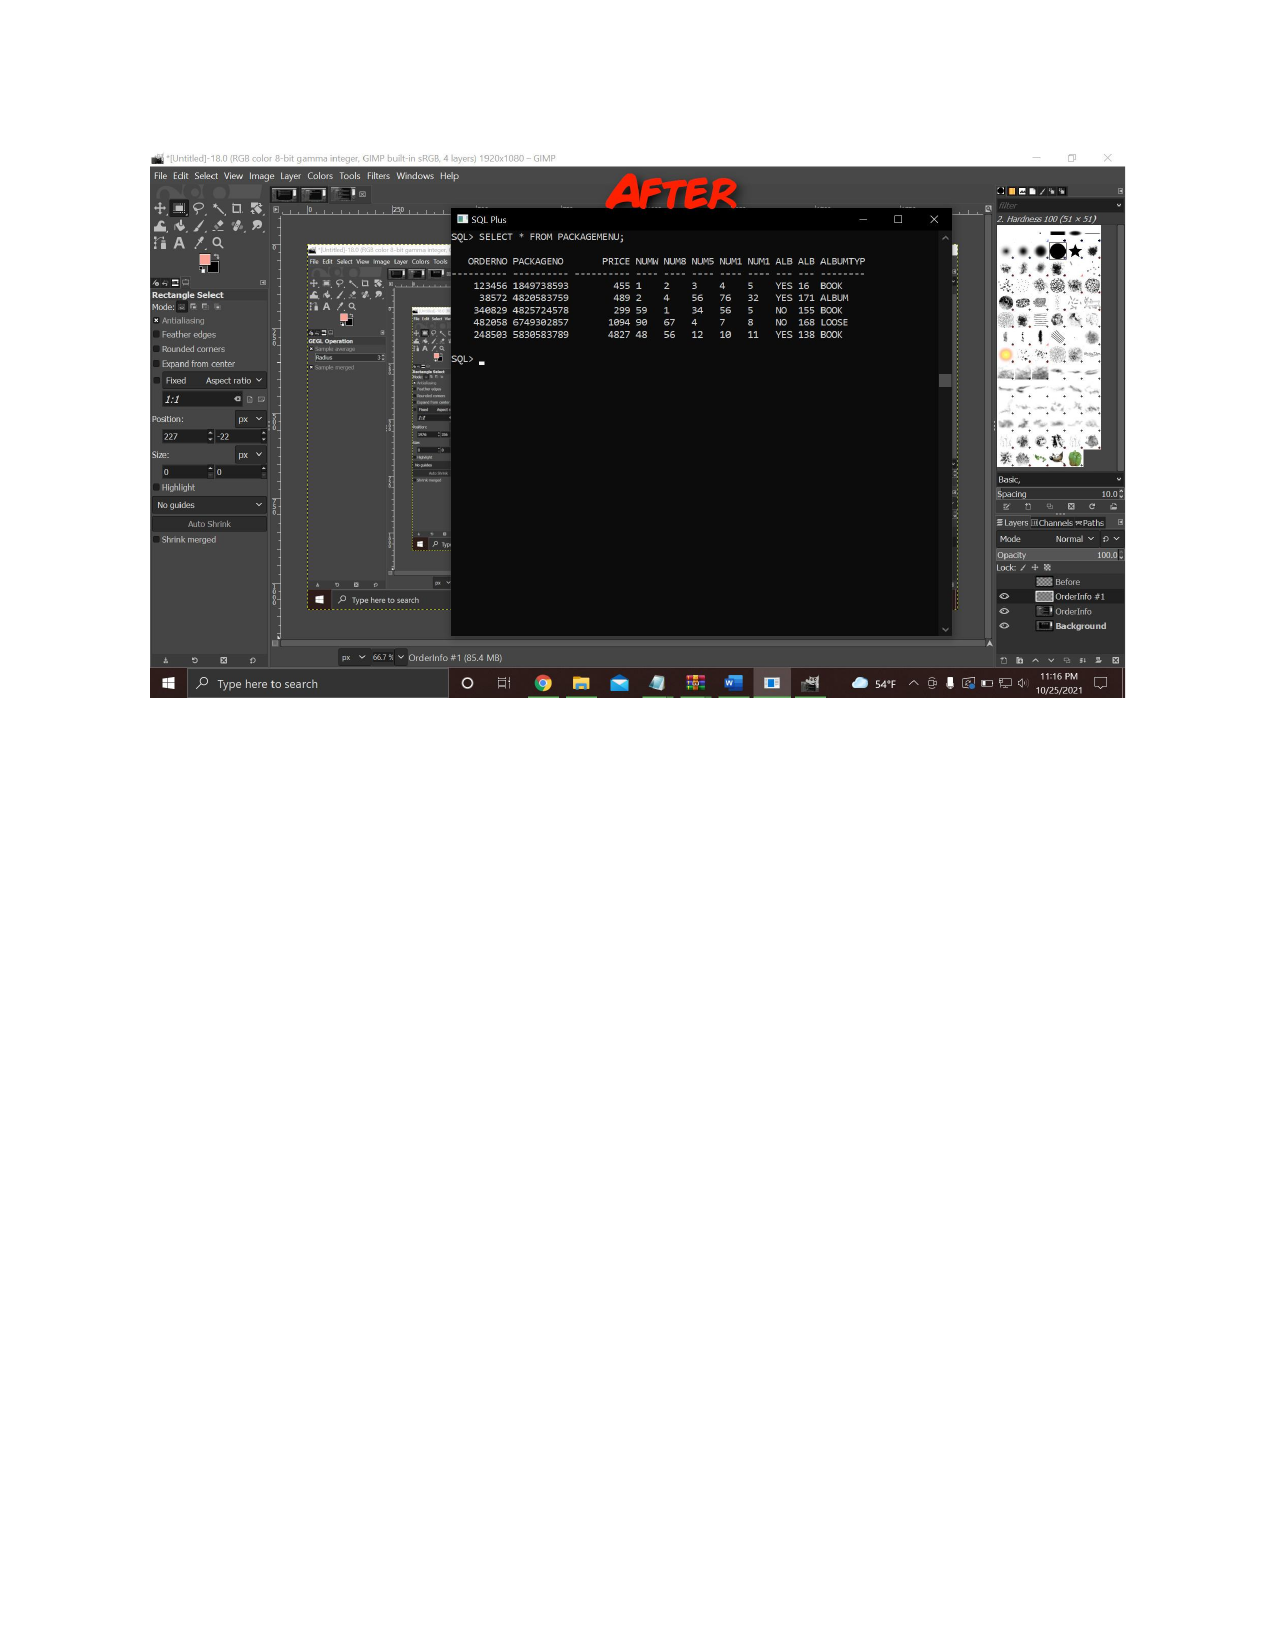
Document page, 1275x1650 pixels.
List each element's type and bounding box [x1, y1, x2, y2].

picture [150, 150, 1125, 698]
